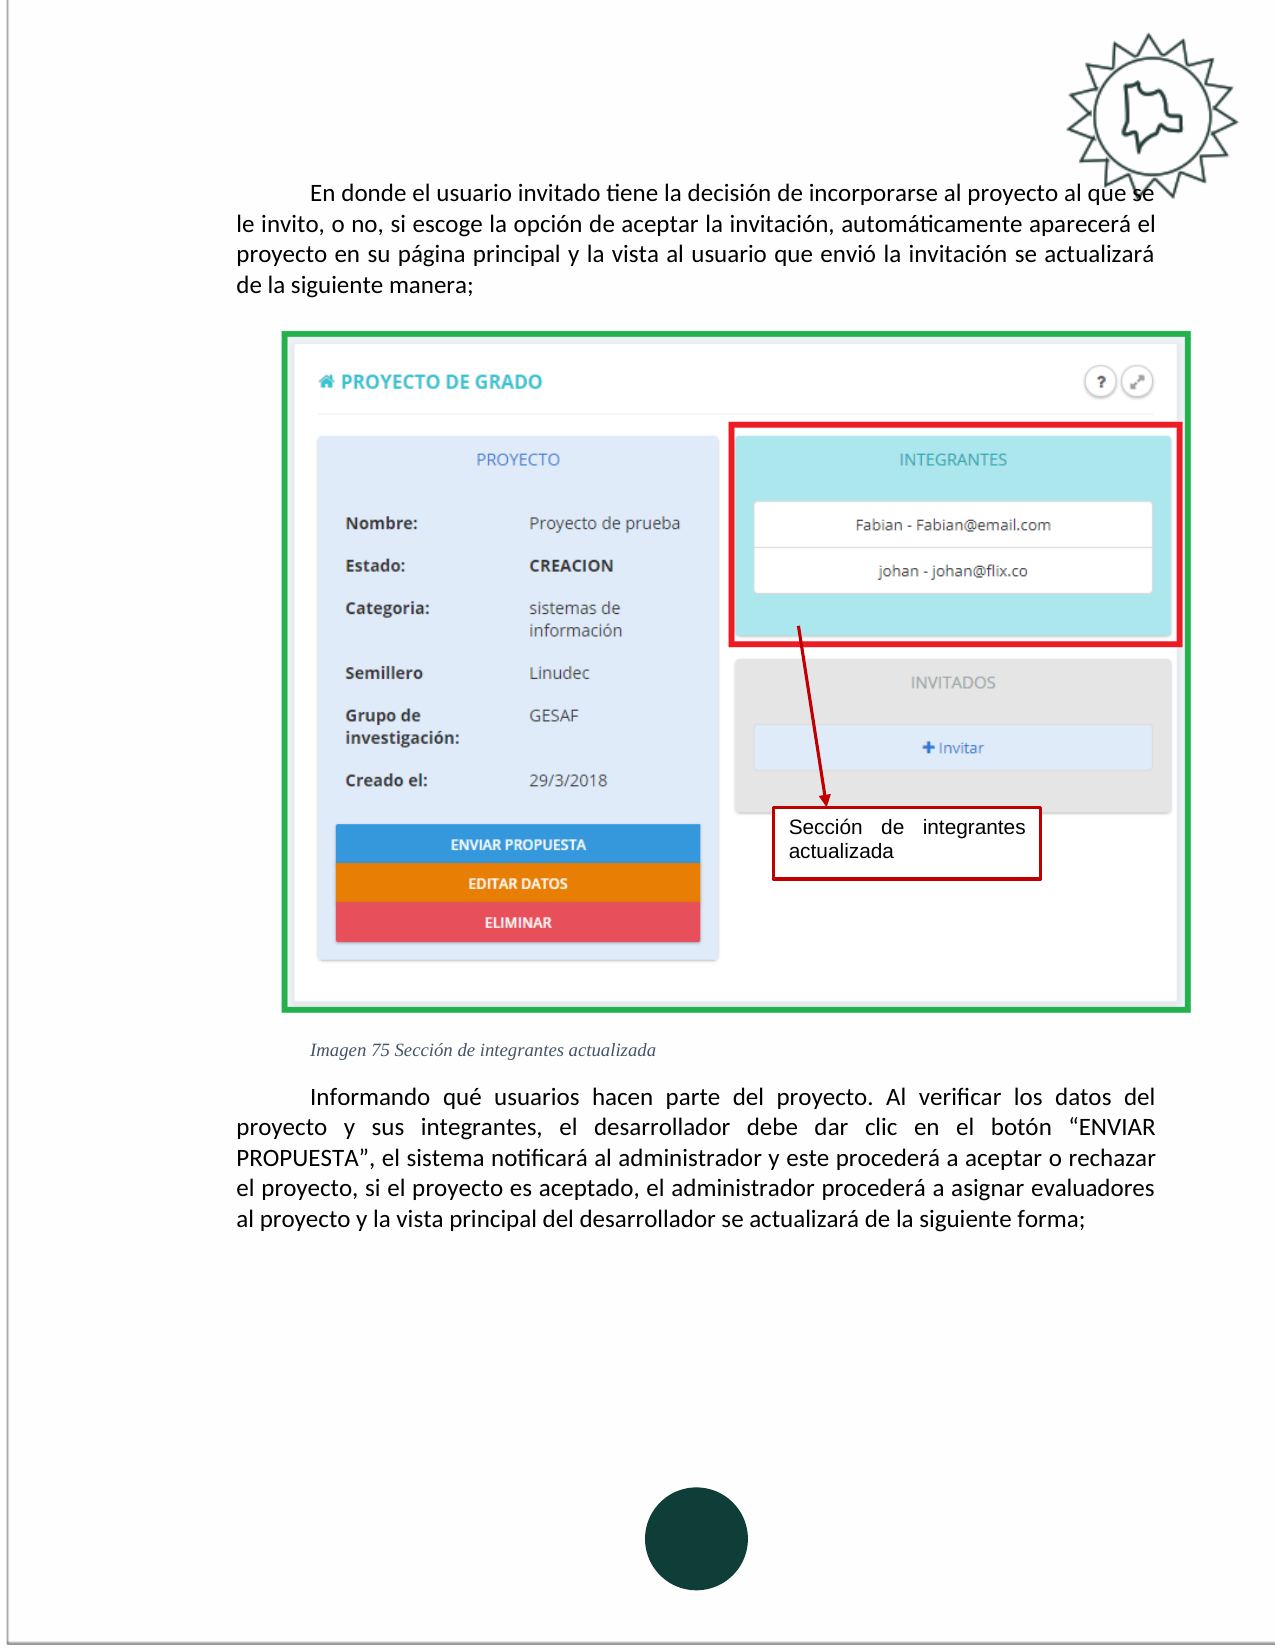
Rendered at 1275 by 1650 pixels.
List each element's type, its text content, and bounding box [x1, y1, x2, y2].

text En donde el usuario invitado tiene la decisión de incorporarse al proyecto al que se le invito, o no, si escoge la opción de aceptar la invitación, automáticamente aparecerá el proyecto en su página principal y la vista al usuario que envió la invitación se actualizará de la siguiente manera; [236, 177, 1157, 299]
text Informando qué usuarios hacen parte del proyecto. Al verificar los datos del proyecto y sus integrantes, el desarrollador debe dar clic en el botón “ENVIAR PROPUESTA”, el sistema notificará al administrador y este procederá a aceptar o rechazar el proyecto, si el proyecto es aceptado, el administrador procederá a asignar evaluadores al proyecto y la vista principal del desarrollador se actualizará de la siguiente forma; [236, 1081, 1157, 1233]
picture [6, 0, 1275, 1645]
